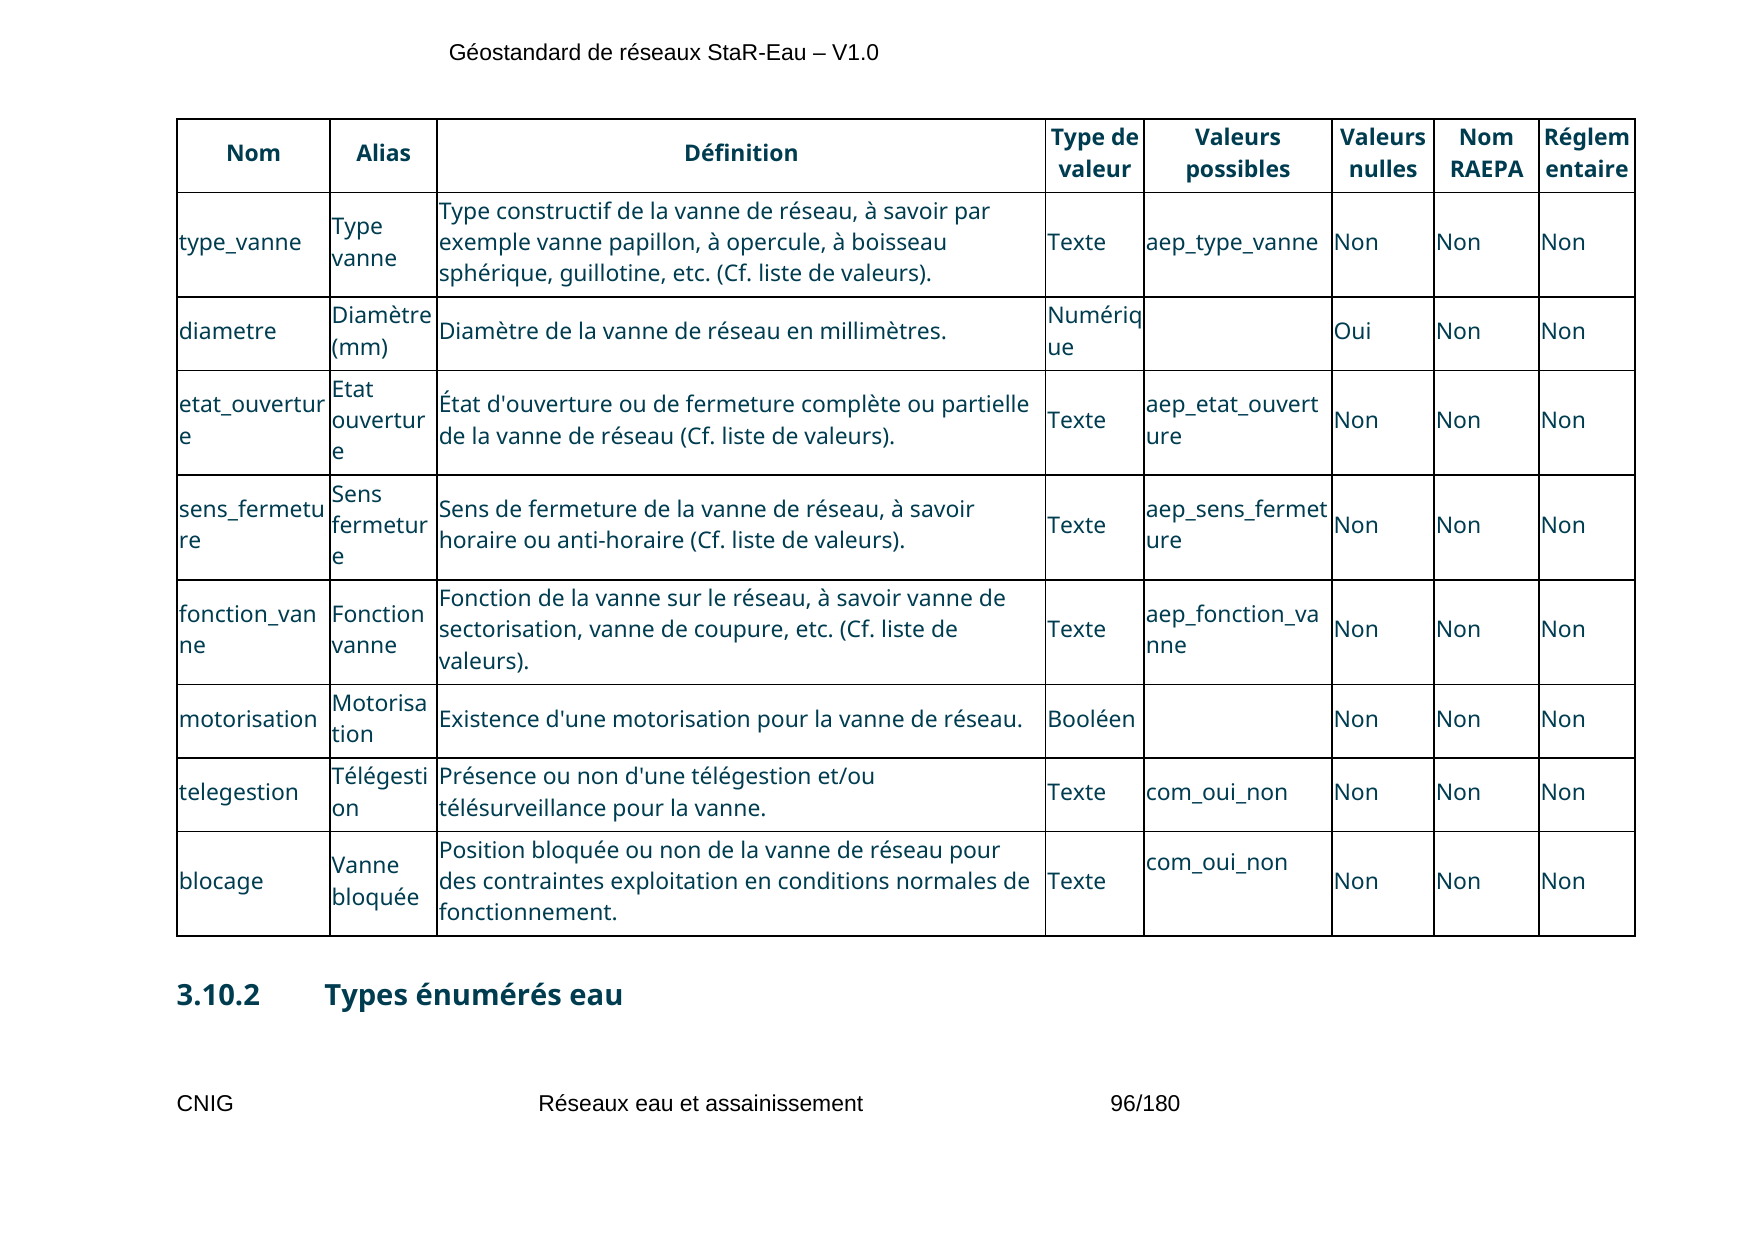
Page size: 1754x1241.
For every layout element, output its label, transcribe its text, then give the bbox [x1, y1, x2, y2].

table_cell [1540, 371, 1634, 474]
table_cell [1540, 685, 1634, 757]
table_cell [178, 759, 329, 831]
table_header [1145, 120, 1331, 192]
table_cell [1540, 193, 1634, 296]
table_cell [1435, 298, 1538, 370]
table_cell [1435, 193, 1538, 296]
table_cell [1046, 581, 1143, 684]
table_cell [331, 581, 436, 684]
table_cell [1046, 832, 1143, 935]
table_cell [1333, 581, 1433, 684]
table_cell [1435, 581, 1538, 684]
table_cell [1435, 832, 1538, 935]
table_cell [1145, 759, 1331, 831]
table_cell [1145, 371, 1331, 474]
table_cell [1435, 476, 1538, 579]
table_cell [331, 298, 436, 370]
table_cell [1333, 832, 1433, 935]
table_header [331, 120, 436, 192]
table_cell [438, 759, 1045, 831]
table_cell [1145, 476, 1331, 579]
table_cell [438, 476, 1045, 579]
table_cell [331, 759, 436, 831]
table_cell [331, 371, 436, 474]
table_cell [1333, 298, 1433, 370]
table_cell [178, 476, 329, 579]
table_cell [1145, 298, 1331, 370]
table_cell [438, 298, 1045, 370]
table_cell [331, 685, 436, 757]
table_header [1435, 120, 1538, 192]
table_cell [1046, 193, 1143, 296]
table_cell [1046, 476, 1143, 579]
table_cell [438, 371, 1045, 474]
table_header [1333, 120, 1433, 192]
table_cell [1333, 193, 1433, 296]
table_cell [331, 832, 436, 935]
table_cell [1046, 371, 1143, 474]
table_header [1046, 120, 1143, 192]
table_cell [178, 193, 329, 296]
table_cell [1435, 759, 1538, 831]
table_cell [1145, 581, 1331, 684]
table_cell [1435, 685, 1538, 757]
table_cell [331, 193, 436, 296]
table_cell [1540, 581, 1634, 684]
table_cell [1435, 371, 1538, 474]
subtitle Types énumérés eau [176, 974, 1636, 1014]
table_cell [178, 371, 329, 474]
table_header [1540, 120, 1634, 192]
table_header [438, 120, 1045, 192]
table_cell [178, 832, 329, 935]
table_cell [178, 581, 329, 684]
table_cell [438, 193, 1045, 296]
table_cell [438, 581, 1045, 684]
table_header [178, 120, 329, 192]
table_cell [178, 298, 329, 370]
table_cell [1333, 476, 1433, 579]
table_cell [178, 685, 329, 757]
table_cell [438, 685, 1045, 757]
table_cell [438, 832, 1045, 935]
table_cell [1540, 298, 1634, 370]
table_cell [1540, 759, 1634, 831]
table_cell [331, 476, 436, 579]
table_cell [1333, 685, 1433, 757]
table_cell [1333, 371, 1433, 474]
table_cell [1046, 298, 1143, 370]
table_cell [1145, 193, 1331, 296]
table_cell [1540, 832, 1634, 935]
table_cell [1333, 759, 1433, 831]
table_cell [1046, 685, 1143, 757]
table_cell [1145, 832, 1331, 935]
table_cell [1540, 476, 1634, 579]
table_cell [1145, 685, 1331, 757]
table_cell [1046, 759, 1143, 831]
